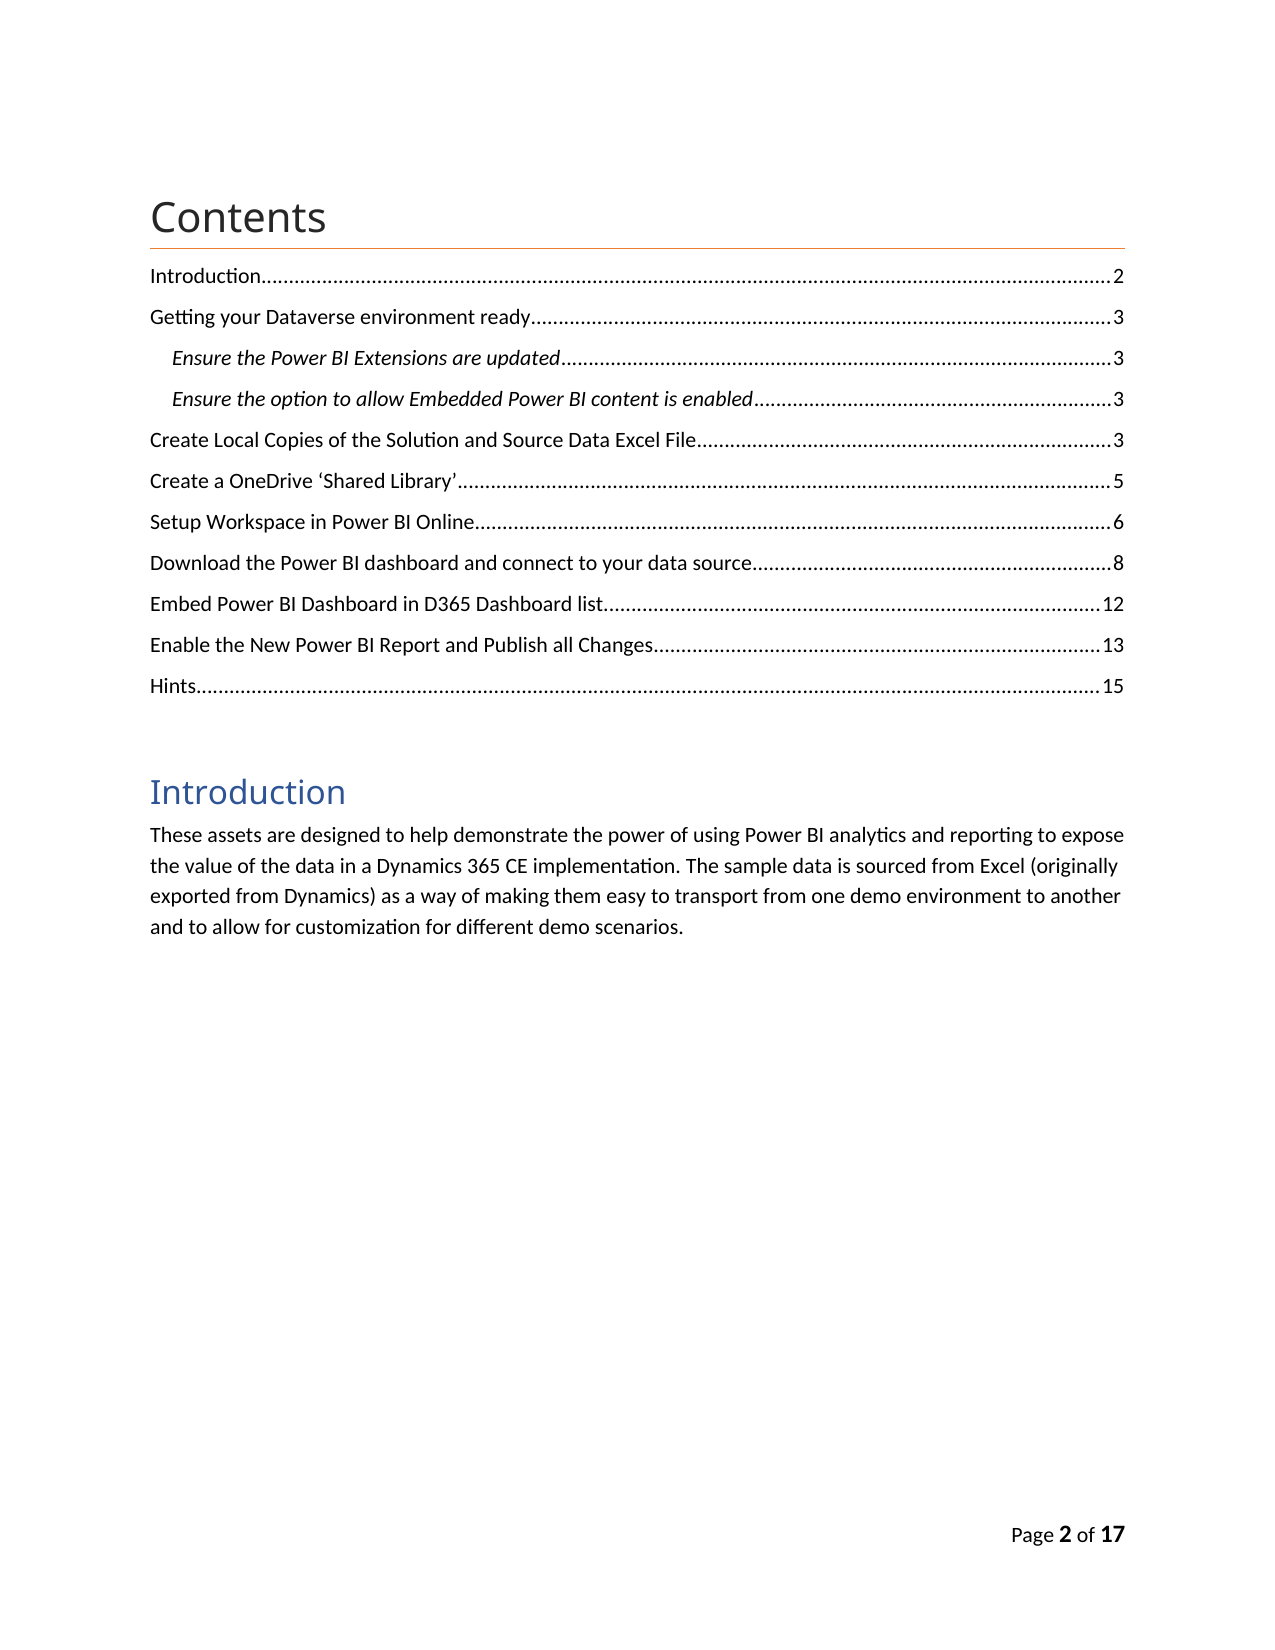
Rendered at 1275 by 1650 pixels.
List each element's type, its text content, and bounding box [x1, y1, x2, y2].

subtitle Introduction [150, 769, 1125, 814]
text These assets are designed to help demonstrate the power of using Power BI analytics and reporting to expose the value of the data in a Dynamics 365 CE implementation. The sample data is sourced from Excel (originally exported from Dynamics) as a way of making them easy to transport from one demo environment to another and to allow for customization for different demo scenarios. [150, 821, 1125, 940]
